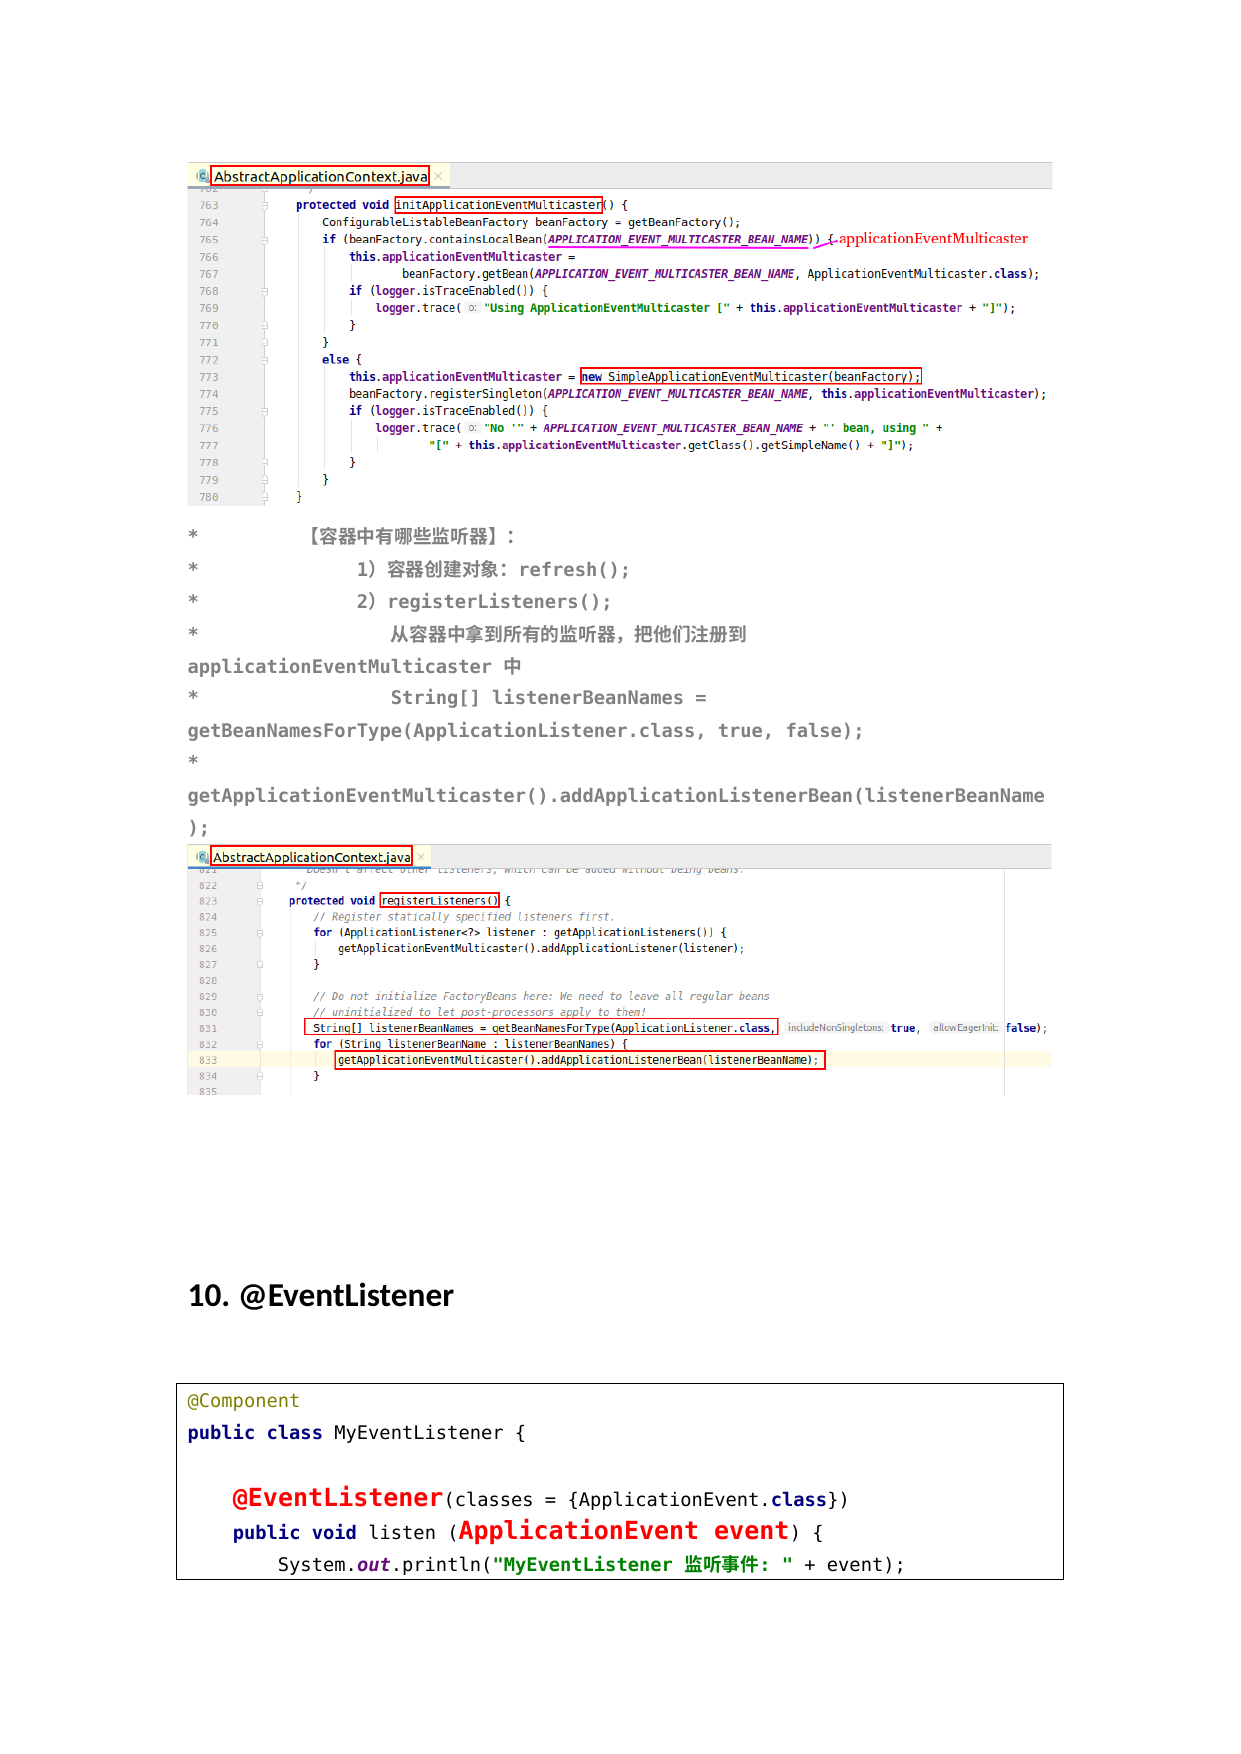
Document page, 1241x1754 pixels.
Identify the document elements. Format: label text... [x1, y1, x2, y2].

picture [187, 162, 1053, 506]
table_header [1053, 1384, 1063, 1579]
picture [187, 844, 1052, 1095]
subtitle @EventListener [187, 1262, 1053, 1327]
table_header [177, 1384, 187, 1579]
